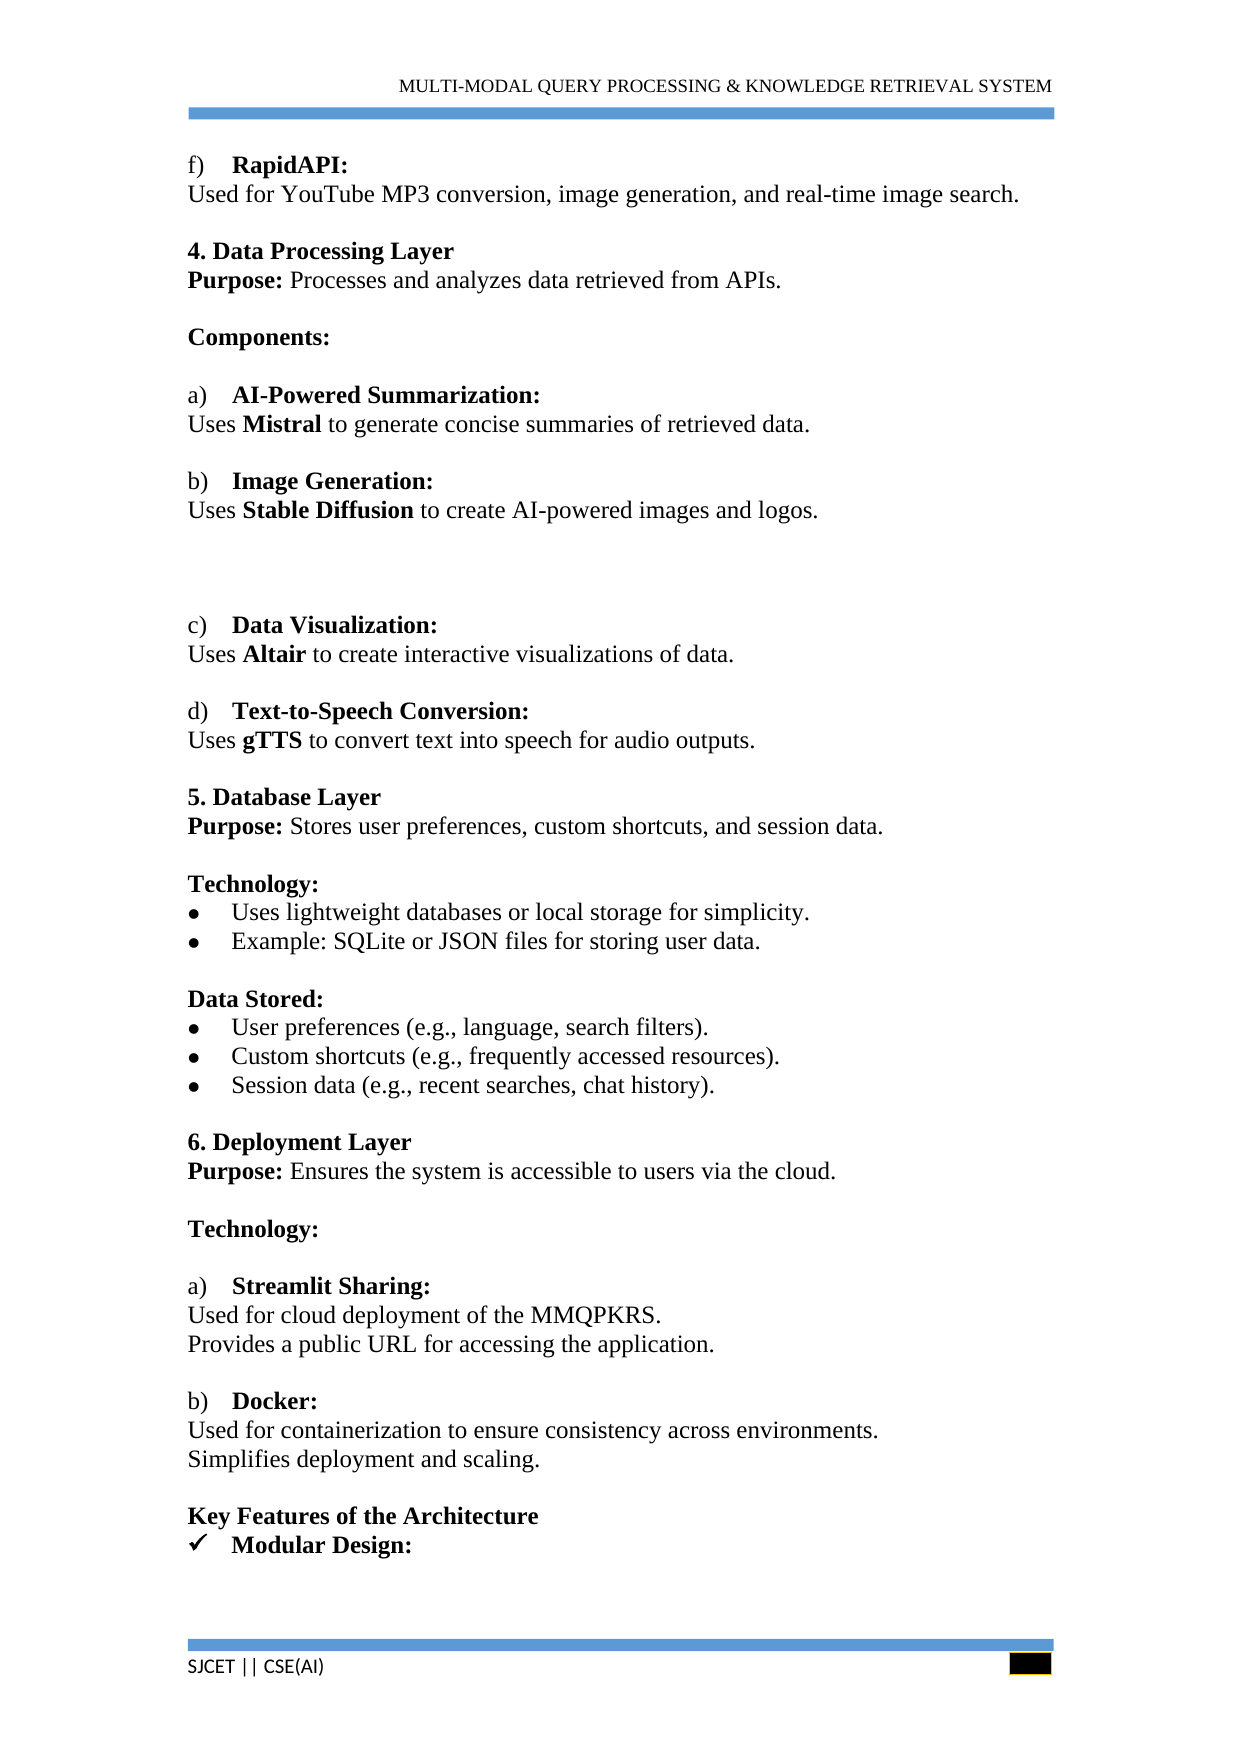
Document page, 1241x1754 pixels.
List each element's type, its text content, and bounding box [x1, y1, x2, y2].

list Purpose: Ensures the system is accessible to users via the cloud. [187, 1156, 1053, 1185]
list Provides a public URL for accessing the application. [187, 1329, 1053, 1357]
list 4. Data Processing Layer [187, 236, 1053, 265]
list AI-Powered Summarization: [187, 380, 1053, 409]
list Uses gTTS to convert text into speech for audio outputs. [187, 725, 1053, 754]
list Session data (e.g., recent searches, chat history). [187, 1070, 1053, 1099]
list Simplifies deployment and scaling. [187, 1444, 1053, 1472]
list Components: [187, 322, 1053, 351]
list Uses Stable Diffusion to create AI-powered images and logos. [187, 495, 1053, 524]
list RapidAPI: [187, 150, 1053, 179]
list Docker: [187, 1386, 1053, 1415]
list Used for containerization to ensure consistency across environments. [187, 1415, 1053, 1444]
list Streamlit Sharing: [187, 1271, 1053, 1300]
list Data Stored: [187, 984, 1053, 1012]
list Uses lightweight databases or local storage for simplicity. [187, 897, 1053, 926]
list Data Visualization: [187, 610, 1053, 639]
list Used for cloud deployment of the MMQPKRS. [187, 1300, 1053, 1329]
list Uses Mistral to generate concise summaries of retrieved data. [187, 409, 1053, 437]
list Technology: [187, 869, 1053, 897]
list Used for YouTube MP3 conversion, image generation, and real-time image search. [187, 179, 1053, 207]
list Image Generation: [187, 466, 1053, 495]
list User preferences (e.g., language, search filters). [187, 1012, 1053, 1041]
list Purpose: Processes and analyzes data retrieved from APIs. [187, 265, 1053, 294]
list Purpose: Stores user preferences, custom shortcuts, and session data. [187, 811, 1053, 840]
list Modular Design: [187, 1530, 1053, 1559]
list Custom shortcuts (e.g., frequently accessed resources). [187, 1041, 1053, 1070]
list Technology: [187, 1214, 1053, 1242]
list Uses Altair to create interactive visualizations of data. [187, 639, 1053, 667]
list Example: SQLite or JSON files for storing user data. [187, 926, 1053, 955]
list Text-to-Speech Conversion: [187, 696, 1053, 725]
list Key Features of the Architecture [187, 1501, 1053, 1530]
list 5. Database Layer [187, 782, 1053, 811]
list 6. Deployment Layer [187, 1127, 1053, 1156]
